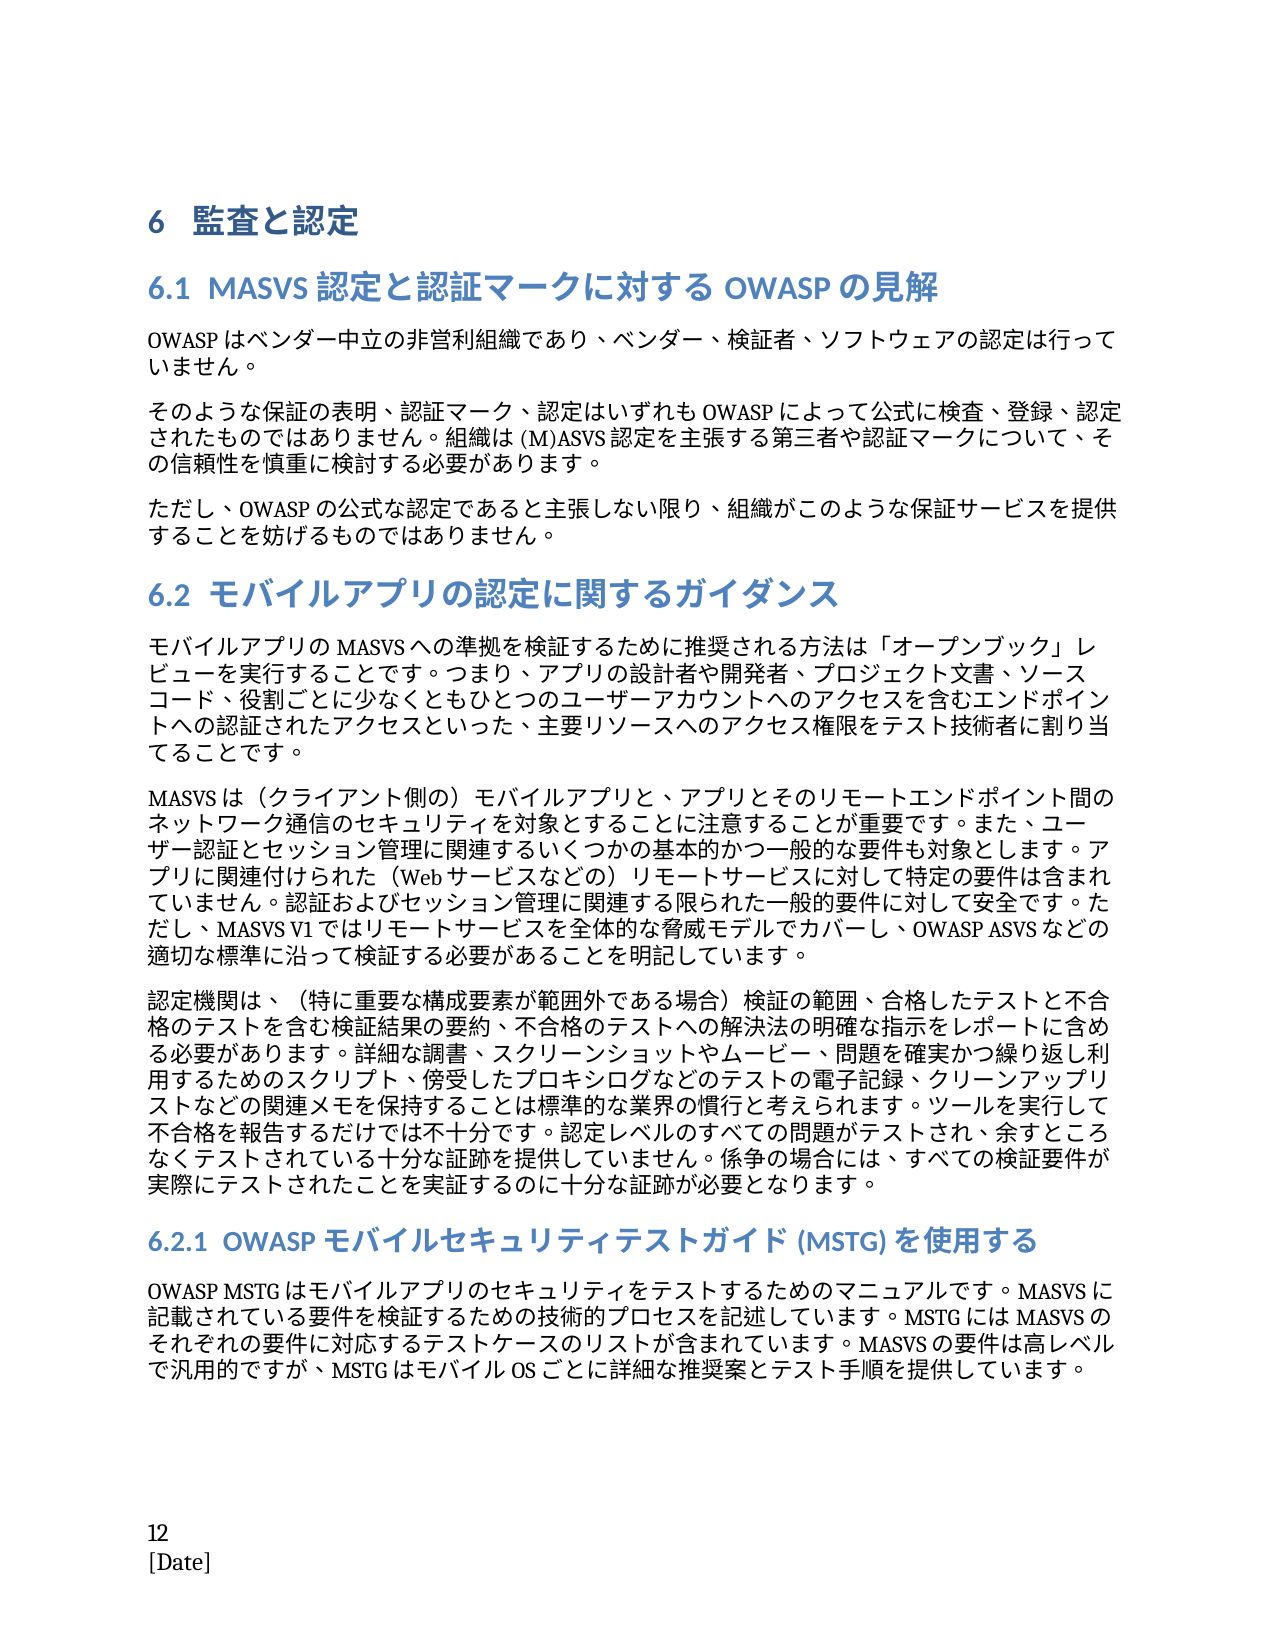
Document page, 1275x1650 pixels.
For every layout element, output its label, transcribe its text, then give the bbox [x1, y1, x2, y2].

text 認定機関は、（特に重要な構成要素が範囲外である場合）検証の範囲、合格したテストと不合格のテストを含む検証結果の要約、不合格のテストへの解決法の明確な指示をレポートに含める必要があります。詳細な調書、スクリーンショットやムービー、問題を確実かつ繰り返し利用するためのスクリプト、傍受したプロキシログなどのテストの電子記録、クリーンアップリストなどの関連メモを保持することは標準的な業界の慣行と考えられます。ツールを実行して不合格を報告するだけでは不十分です。認定レベルのすべての問題がテストされ、余すところなくテストされている十分な証跡を提供していません。係争の場合には、すべての検証要件が実際にテストされたことを実証するのに十分な証跡が必要となります。 [148, 989, 1127, 1199]
text ただし、OWASP の公式な認定であると主張しない限り、組織がこのような保証サービスを提供することを妨げるものではありません。 [148, 497, 1127, 550]
subtitle 監査と認定 [148, 198, 1127, 243]
text そのような保証の表明、認証マーク、認定はいずれも OWASP によって公式に検査、登録、認定されたものではありません。組織は (M)ASVS 認定を主張する第三者や認証マークについて、その信頼性を慎重に検討する必要があります。 [148, 399, 1127, 478]
subtitle OWASP モバイルセキュリティテストガイド (MSTG) を使用する [148, 1220, 1127, 1260]
subtitle MASVS 認定と認証マークに対する OWASP の見解 [148, 264, 1127, 309]
text OWASP はベンダー中立の非営利組織であり、ベンダー、検証者、ソフトウェアの認定は行っていません。 [148, 328, 1127, 381]
subtitle モバイルアプリの認定に関するガイダンス [148, 571, 1127, 616]
text モバイルアプリの MASVS への準拠を検証するために推奨される方法は「オープンブック」レビューを実行することです。つまり、アプリの設計者や開発者、プロジェクト文書、ソースコード、役割ごとに少なくともひとつのユーザーアカウントへのアクセスを含むエンドポイントへの認証されたアクセスといった、主要リソースへのアクセス権限をテスト技術者に割り当てることです。 [148, 635, 1127, 767]
text MASVS は（クライアント側の）モバイルアプリと、アプリとそのリモートエンドポイント間のネットワーク通信のセキュリティを対象とすることに注意することが重要です。また、ユーザー認証とセッション管理に関連するいくつかの基本的かつ一般的な要件も対象とします。アプリに関連付けられた（Webサービスなどの）リモートサービスに対して特定の要件は含まれていません。認証およびセッション管理に関連する限られた一般的要件に対して安全です。ただし、MASVS V1 ではリモートサービスを全体的な脅威モデルでカバーし、OWASP ASVS などの適切な標準に沿って検証する必要があることを明記しています。 [148, 786, 1127, 970]
text OWASP MSTG はモバイルアプリのセキュリティをテストするためのマニュアルです。MASVS に記載されている要件を検証するための技術的プロセスを記述しています。MSTG には MASVS のそれぞれの要件に対応するテストケースのリストが含まれています。MASVS の要件は高レベルで汎用的ですが、MSTG はモバイル OS ごとに詳細な推奨案とテスト手順を提供しています。 [148, 1279, 1127, 1384]
